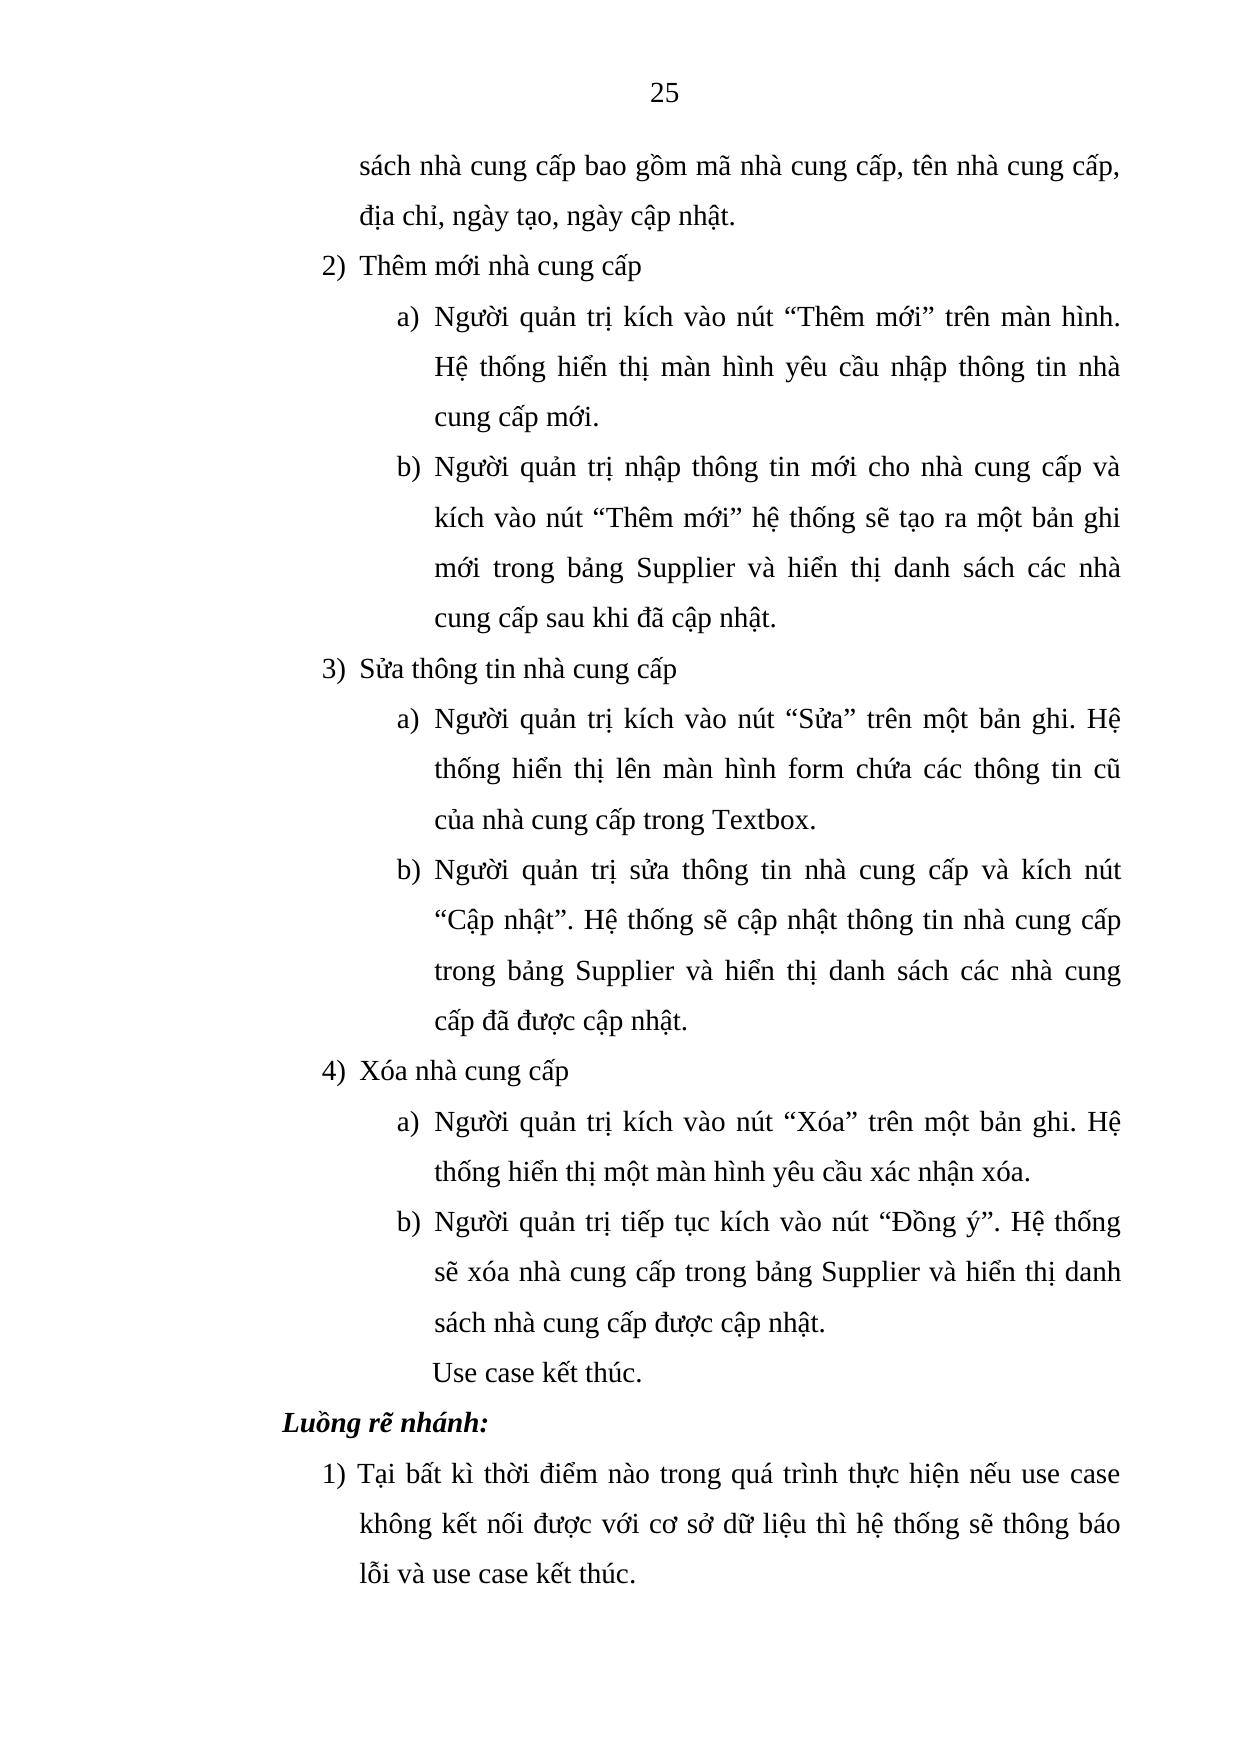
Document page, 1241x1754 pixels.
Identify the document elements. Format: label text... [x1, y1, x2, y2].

list Người quản trị kích vào nút “Xóa” trên một bản ghi. Hệ thống hiển thị một màn hình yêu cầu xác nhận xóa. [397, 1104, 1122, 1187]
list Sửa thông tin nhà cung cấp [322, 651, 1122, 684]
text Luồng rẽ nhánh: [244, 1406, 1122, 1439]
list Người quản trị kích vào nút “Thêm mới” trên màn hình. Hệ thống hiển thị màn hình yêu cầu nhập thông tin nhà cung cấp mới. [397, 299, 1122, 433]
list Người quản trị sửa thông tin nhà cung cấp và kích nút “Cập nhật”. Hệ thống sẽ cập nhật thông tin nhà cung cấp trong bảng Supplier và hiển thị danh sách các nhà cung cấp đã được cập nhật. [397, 852, 1122, 1037]
list Thêm mới nhà cung cấp [322, 248, 1122, 282]
list Xóa nhà cung cấp [322, 1053, 1122, 1087]
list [322, 148, 1122, 232]
list Người quản trị tiếp tục kích vào nút “Đồng ý”. Hệ thống sẽ xóa nhà cung cấp trong bảng Supplier và hiển thị danh sách nhà cung cấp được cập nhật. [397, 1204, 1122, 1338]
list Use case kết thúc. [282, 1355, 1122, 1389]
list Người quản trị kích vào nút “Sửa” trên một bản ghi. Hệ thống hiển thị lên màn hình form chứa các thông tin cũ của nhà cung cấp trong Textbox. [397, 701, 1122, 835]
list Tại bất kì thời điểm nào trong quá trình thực hiện nếu use case không kết nối được với cơ sở dữ liệu thì hệ thống sẽ thông báo lỗi và use case kết thúc. [322, 1456, 1122, 1590]
list Người quản trị nhập thông tin mới cho nhà cung cấp và kích vào nút “Thêm mới” hệ thống sẽ tạo ra một bản ghi mới trong bảng Supplier và hiển thị danh sách các nhà cung cấp sau khi đã cập nhật. [397, 449, 1122, 634]
